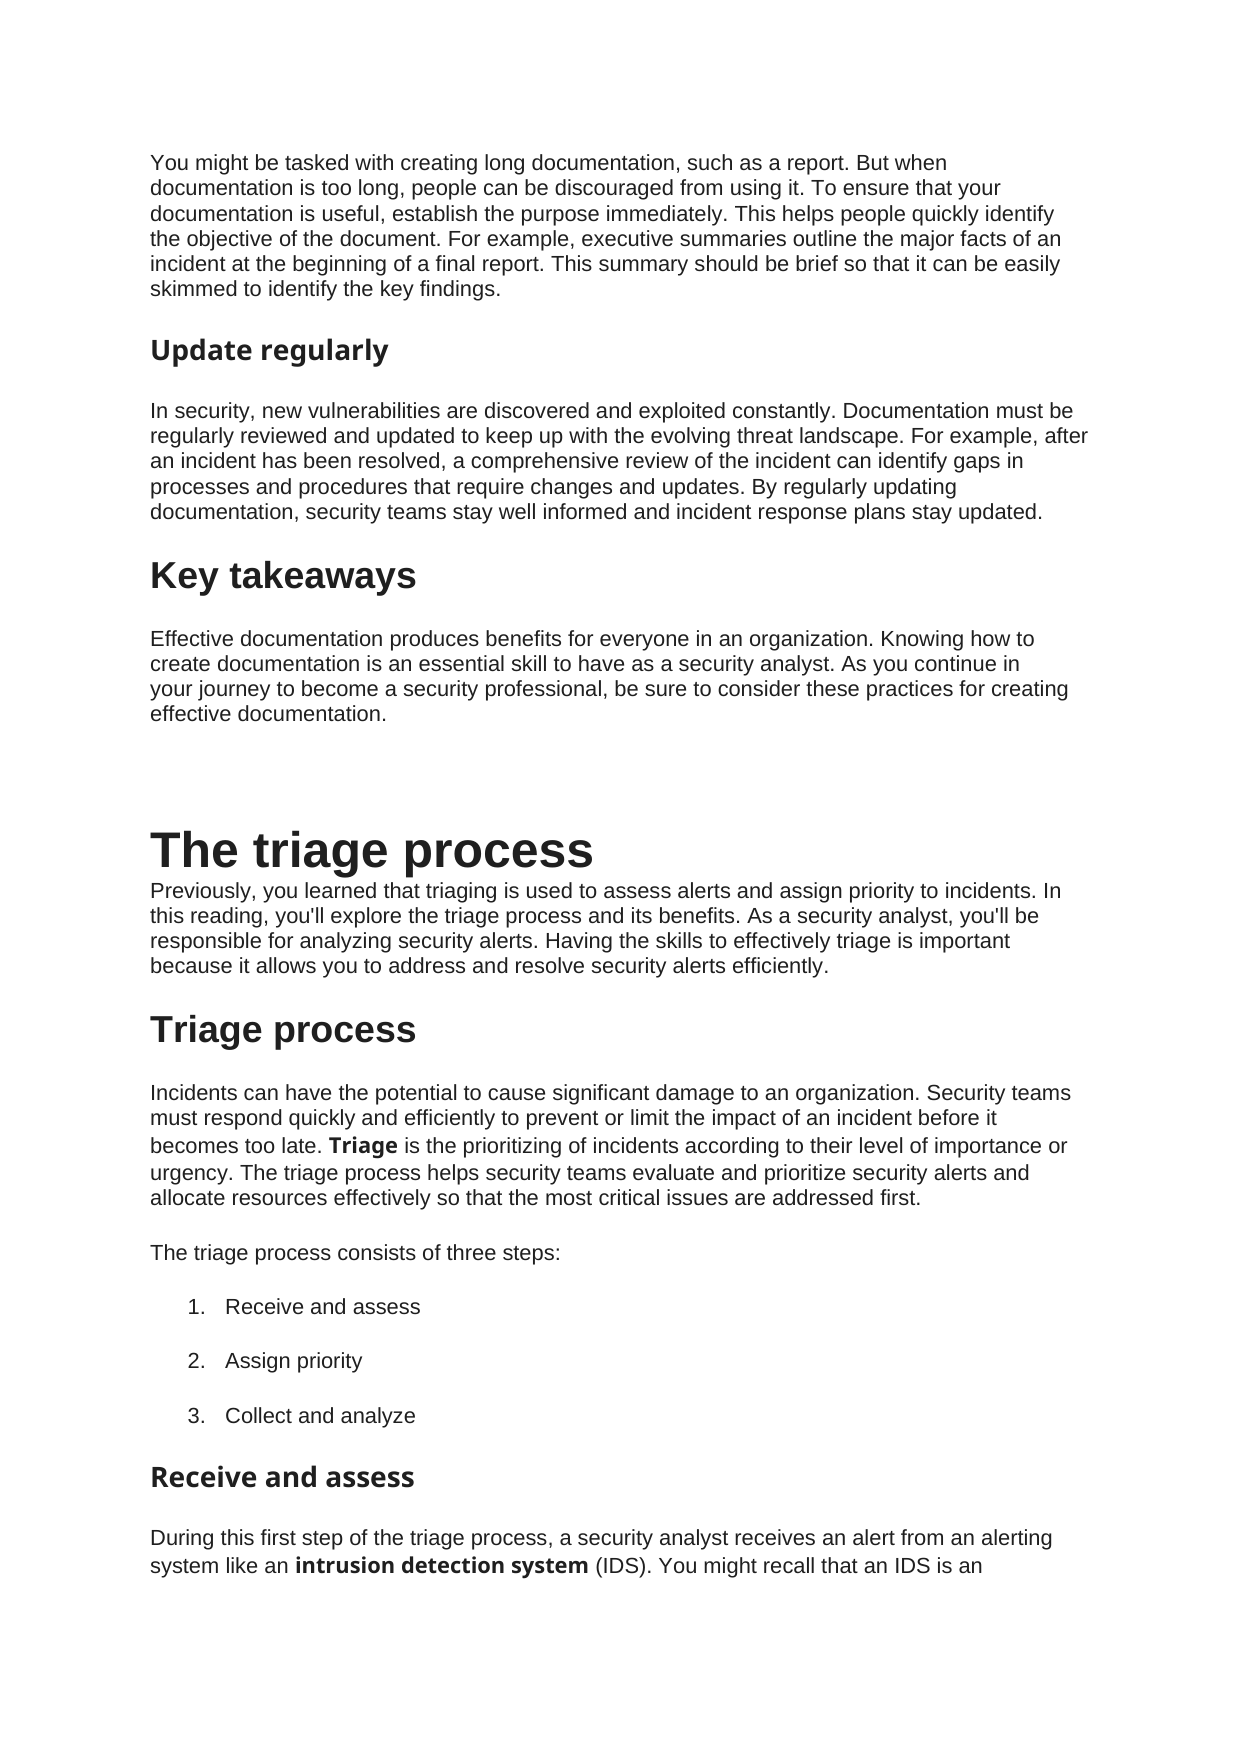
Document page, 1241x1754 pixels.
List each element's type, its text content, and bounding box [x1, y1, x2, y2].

list Assign priority [187, 1348, 1090, 1373]
text Previously, you learned that triaging is used to assess alerts and assign priority to incidents. In this reading, you'll explore the triage process and its benefits. As a security analyst, you'll be responsible for analyzing security alerts. Having the skills to effectively triage is important because it allows you to address and resolve security alerts efficiently. [150, 877, 1090, 978]
text The triage process consists of three steps: [150, 1239, 1090, 1265]
subtitle Triage process [150, 1007, 1090, 1051]
list Collect and analyze [187, 1403, 1090, 1428]
text Effective documentation produces benefits for everyone in an organization. Knowing how to create documentation is an essential skill to have as a security analyst. As you continue in your journey to become a security professional, be sure to consider these practices for creating effective documentation. [150, 625, 1090, 726]
subtitle Update regularly [150, 330, 1090, 369]
text Incidents can have the potential to cause significant damage to an organization. Security teams must respond quickly and efficiently to prevent or limit the impact of an incident before it becomes too late. Triage is the prioritizing of incidents according to their level of importance or urgency. The triage process helps security teams evaluate and prioritize security alerts and allocate resources effectively so that the most critical issues are addressed first. [150, 1080, 1090, 1210]
subtitle The triage process [150, 820, 1090, 877]
list Receive and assess [187, 1294, 1090, 1319]
subtitle Key takeaways [150, 553, 1090, 596]
text You might be tasked with creating long documentation, such as a report. But when documentation is too long, people can be discouraged from using it. To ensure that your documentation is useful, establish the purpose immediately. This helps people quickly identify the objective of the document. For example, executive summaries outline the major facts of an incident at the beginning of a final report. This summary should be brief so that it can be easily skimmed to identify the key findings. [150, 150, 1090, 301]
subtitle Receive and assess [150, 1457, 1090, 1495]
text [150, 1524, 1090, 1579]
text In security, new vulnerabilities are discovered and exploited constantly. Documentation must be regularly reviewed and updated to keep up with the evolving threat landscape. For example, after an incident has been resolved, a comprehensive review of the incident can identify gaps in processes and procedures that require changes and updates. By regularly updating documentation, security teams stay well informed and incident response plans stay updated. [150, 398, 1090, 524]
